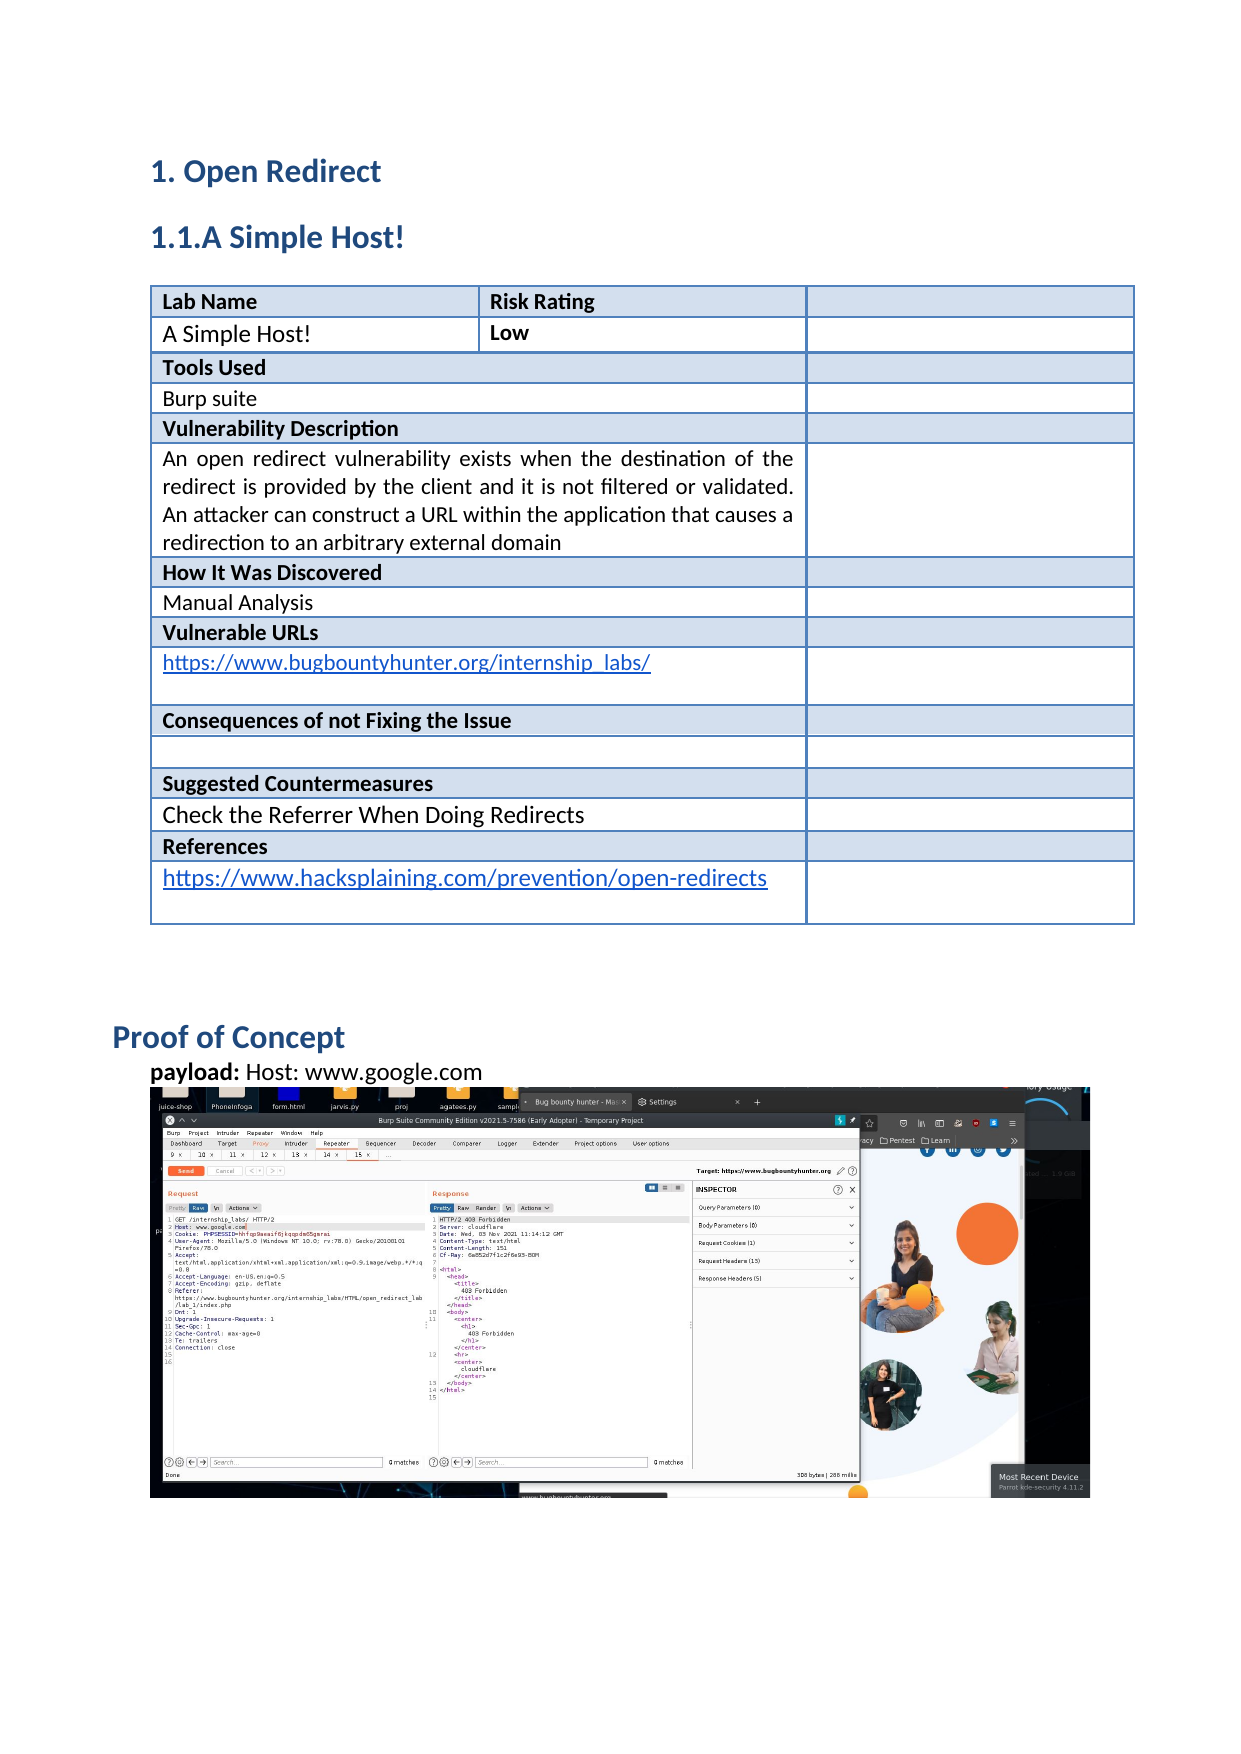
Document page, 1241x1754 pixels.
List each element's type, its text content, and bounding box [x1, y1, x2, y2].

table_cell References [152, 832, 805, 860]
table_cell https://www.hacksplaining.com/prevention/open-redirects [152, 862, 805, 923]
table_cell [808, 706, 1133, 734]
table_cell [152, 737, 805, 767]
table_cell [808, 558, 1133, 586]
table_cell [808, 799, 1133, 830]
table_cell [808, 354, 1133, 382]
table_cell [808, 618, 1133, 646]
table_header Risk Rating [480, 287, 805, 316]
table_cell Manual Analysis [152, 588, 805, 616]
table_cell Check the Referrer When Doing Redirects [152, 799, 805, 830]
subtitle 1.1.A Simple Host! [150, 216, 1090, 256]
table_cell [808, 318, 1133, 351]
table_cell Low [480, 318, 805, 351]
table_cell [808, 737, 1133, 767]
table_cell [808, 648, 1133, 704]
text payload: Host: www.google.com [150, 1057, 1090, 1087]
table_cell [808, 444, 1133, 556]
table_cell A Simple Host! [152, 318, 478, 351]
table_header Lab Name [152, 287, 478, 316]
picture [150, 1087, 1091, 1498]
table_cell https://www.bugbountyhunter.org/internship_labs/ [152, 648, 805, 704]
table_cell [808, 384, 1133, 412]
table_cell [808, 588, 1133, 616]
table_cell Consequences of not Fixing the Issue [152, 706, 805, 734]
subtitle 1. Open Redirect [150, 150, 1090, 191]
table_cell Suggested Countermeasures [152, 769, 805, 797]
table_cell [808, 769, 1133, 797]
table_cell Burp suite [152, 384, 805, 412]
table_cell Tools Used [152, 354, 805, 382]
table_cell [808, 862, 1133, 923]
table_cell [808, 832, 1133, 860]
table_cell [808, 414, 1133, 442]
table_header [808, 287, 1133, 316]
table_cell How It Was Discovered [152, 558, 805, 586]
table_cell An open redirect vulnerability exists when the destination of the redirect is provided by the client and it is not filtered or validated. An attacker can construct a URL within the application that causes a redirection to an arbitrary external domain [152, 444, 805, 556]
table_cell Vulnerability Description [152, 414, 805, 442]
table_cell Vulnerable URLs [152, 618, 805, 646]
subtitle Proof of Concept [112, 1016, 1090, 1057]
